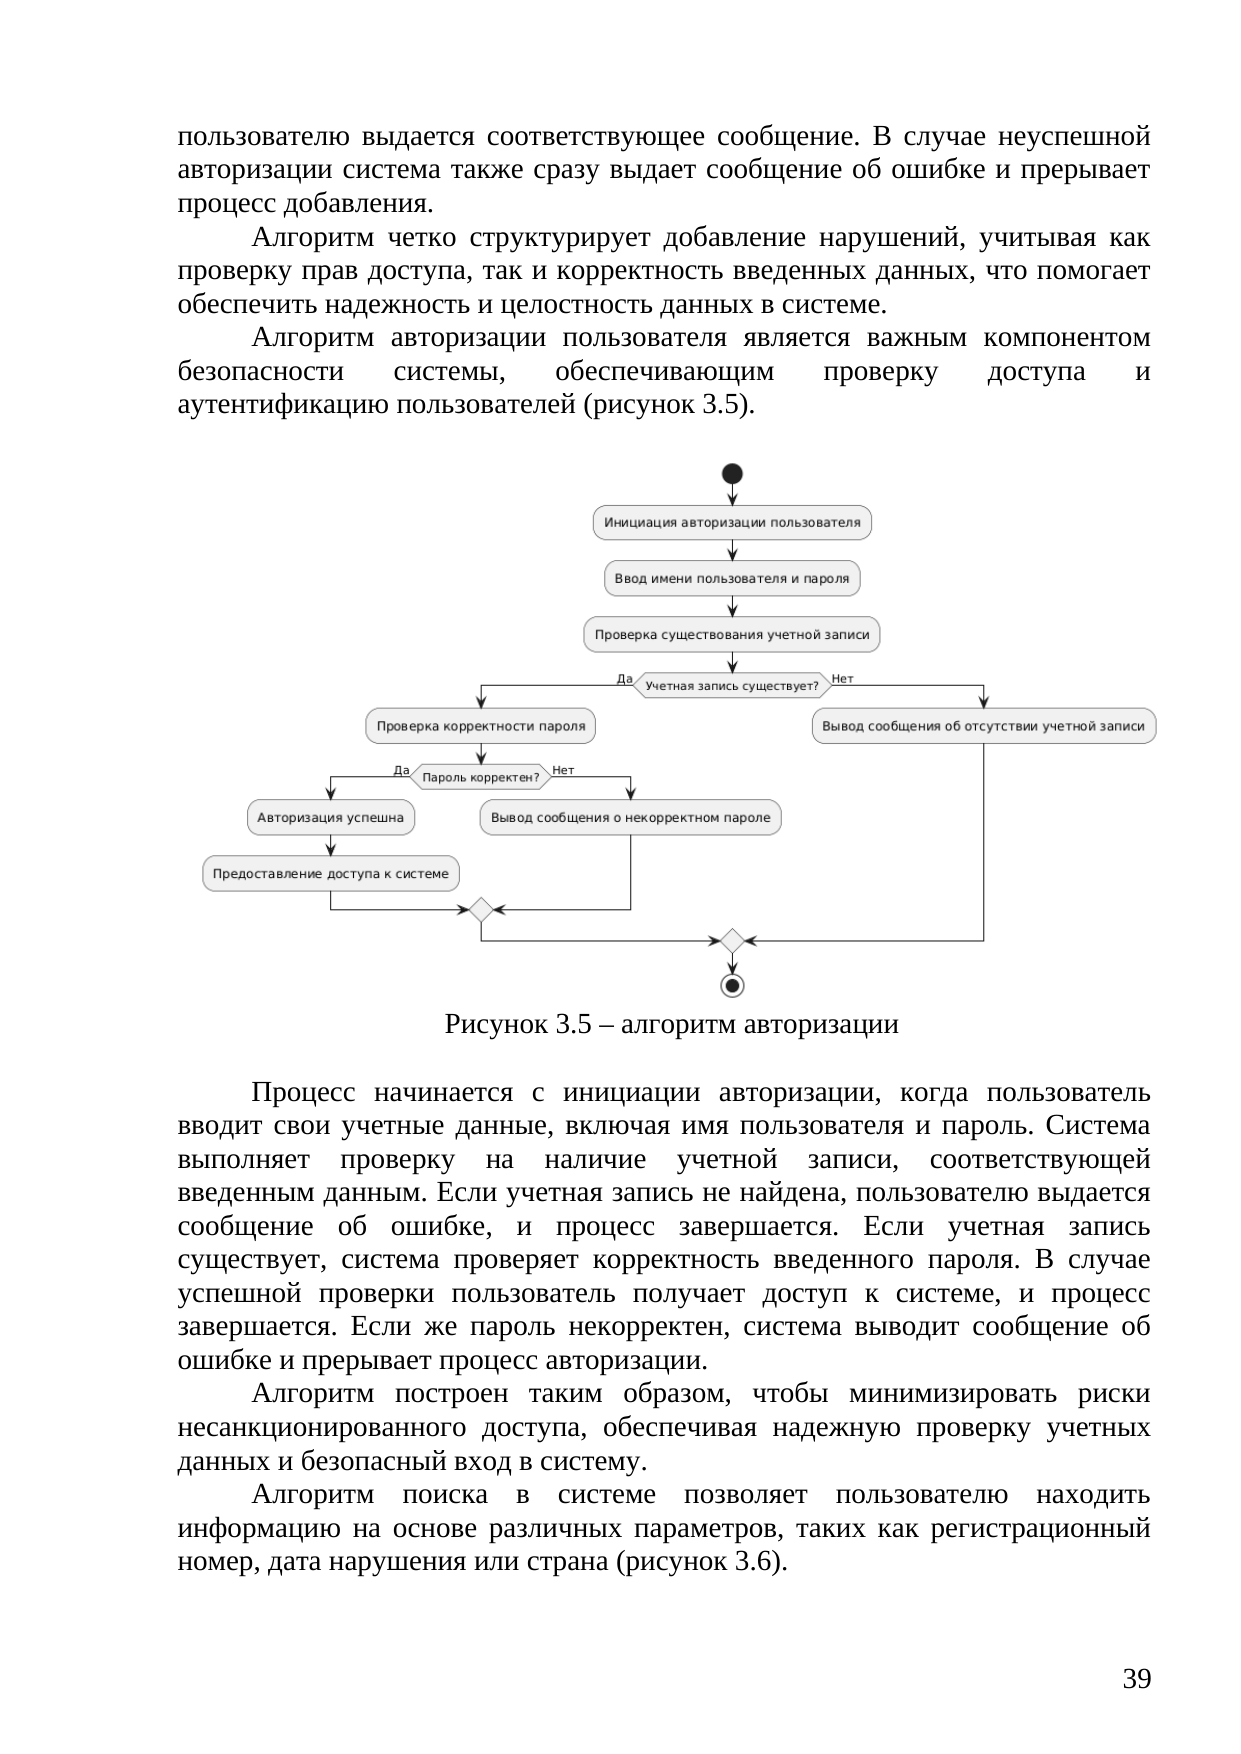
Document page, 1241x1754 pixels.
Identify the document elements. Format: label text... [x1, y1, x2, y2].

text Рисунок 3.5 – алгоритм авторизации [177, 1007, 1152, 1040]
text Алгоритм четко структурирует добавление нарушений, учитывая как проверку прав доступа, так и корректность введенных данных, что помогает обеспечить надежность и целостность данных в системе. [177, 219, 1152, 319]
text Алгоритм построен таким образом, чтобы минимизировать риски несанкционированного доступа, обеспечивая надежную проверку учетных данных и безопасный вход в систему. [177, 1376, 1152, 1476]
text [177, 118, 1152, 219]
text Алгоритм авторизации пользователя является важным компонентом безопасности системы, обеспечивающим проверку доступа и аутентификацию пользователей (рисунок 3.5). [177, 319, 1152, 420]
text Алгоритм поиска в системе позволяет пользователю находить информацию на основе различных параметров, таких как регистрационный номер, дата нарушения или страна (рисунок 3.6). [177, 1476, 1152, 1577]
picture [192, 453, 1166, 1007]
text Процесс начинается с инициации авторизации, когда пользователь вводит свои учетные данные, включая имя пользователя и пароль. Система выполняет проверку на наличие учетной записи, соответствующей введенным данным. Если учетная запись не найдена, пользователю выдается сообщение об ошибке, и процесс завершается. Если учетная запись существует, система проверяет корректность введенного пароля. В случае успешной проверки пользователь получает доступ к системе, и процесс завершается. Если же пароль некорректен, система выводит сообщение об ошибке и прерывает процесс авторизации. [177, 1074, 1152, 1376]
